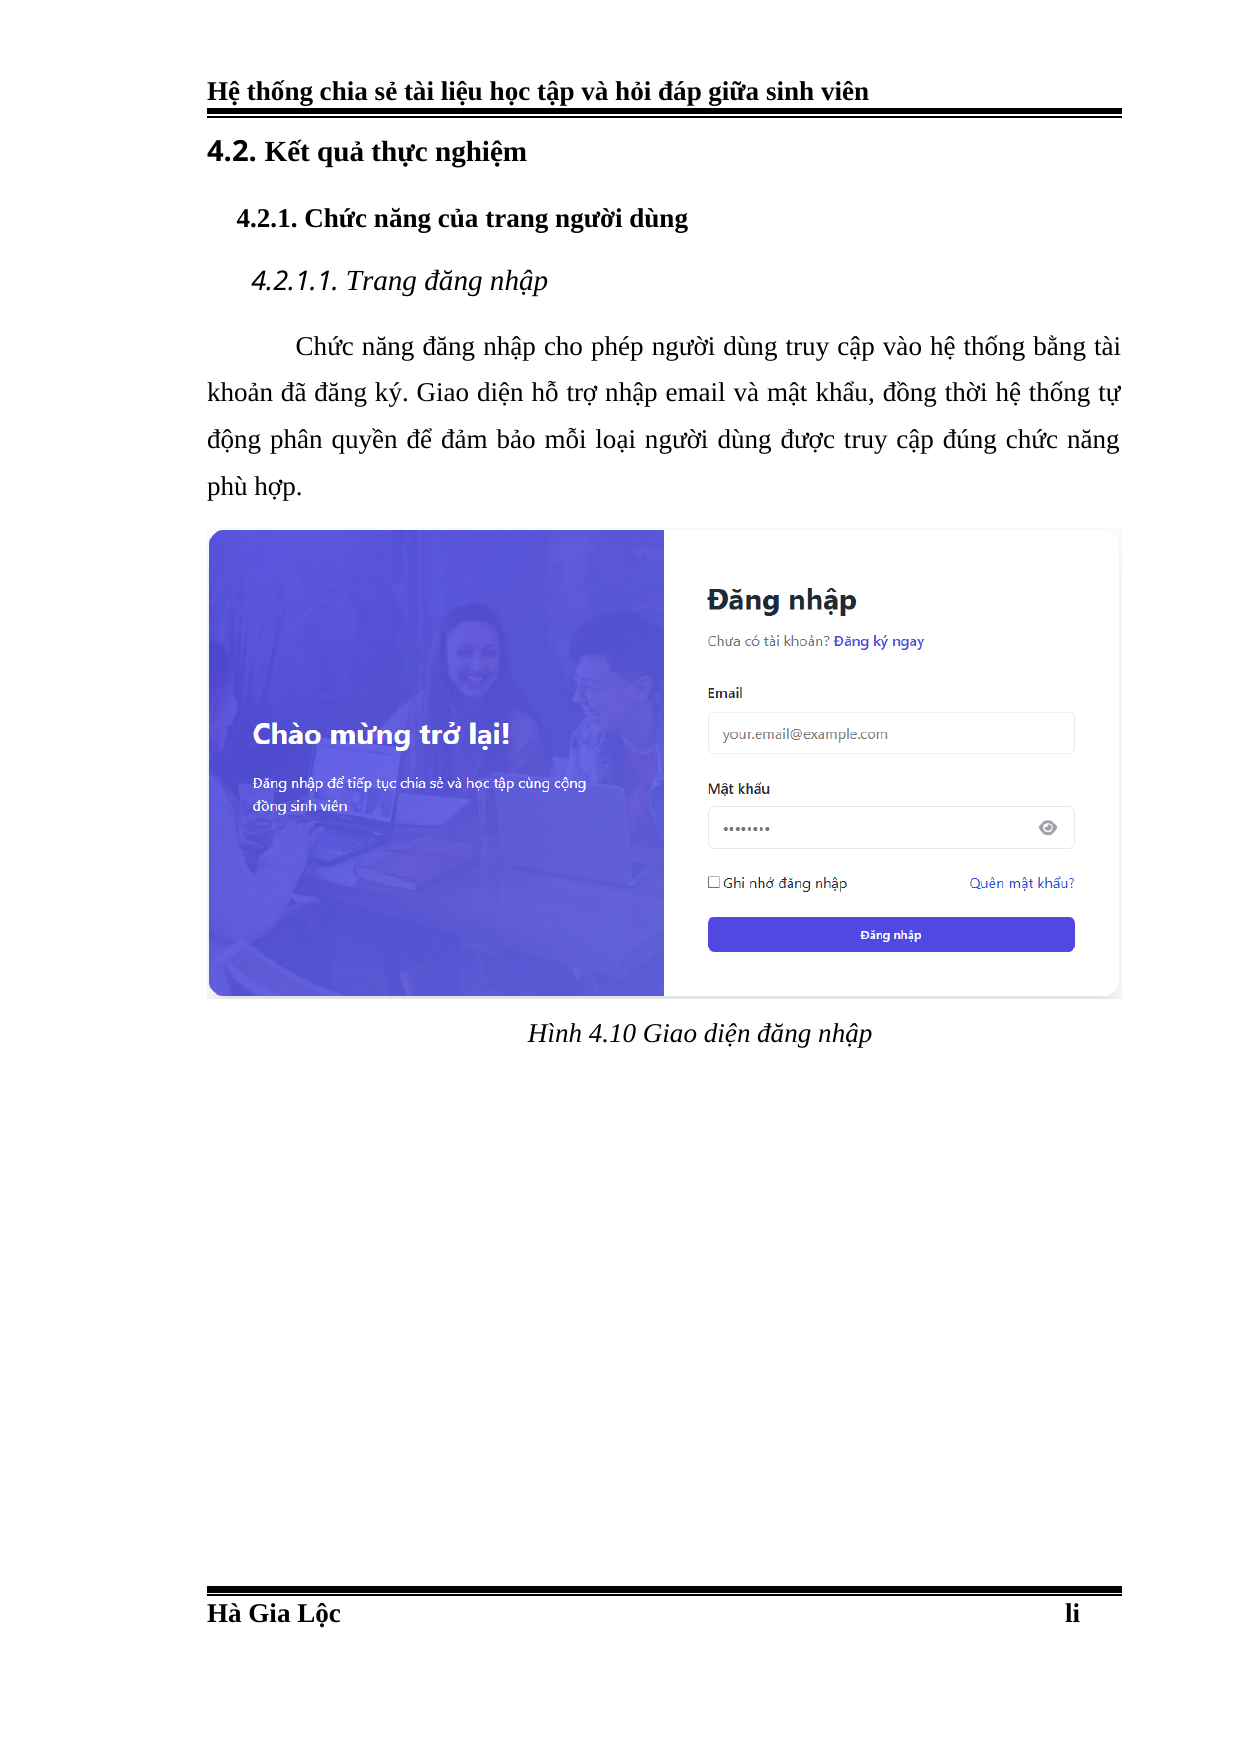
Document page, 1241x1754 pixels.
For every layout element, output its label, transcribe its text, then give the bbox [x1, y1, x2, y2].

subtitle Trang đăng nhập [222, 262, 1122, 299]
subtitle Chức năng của trang người dùng [222, 203, 1122, 234]
text Chức năng đăng nhập cho phép người dùng truy cập vào hệ thống bằng tài khoản đã đăng ký. Giao diện hỗ trợ nhập email và mật khẩu, đồng thời hệ thống tự động phân quyền để đảm bảo mỗi loại người dùng được truy cập đúng chức năng phù hợp. [207, 329, 1122, 501]
picture [206, 528, 1123, 999]
subtitle Kết quả thực nghiệm [207, 131, 1122, 170]
